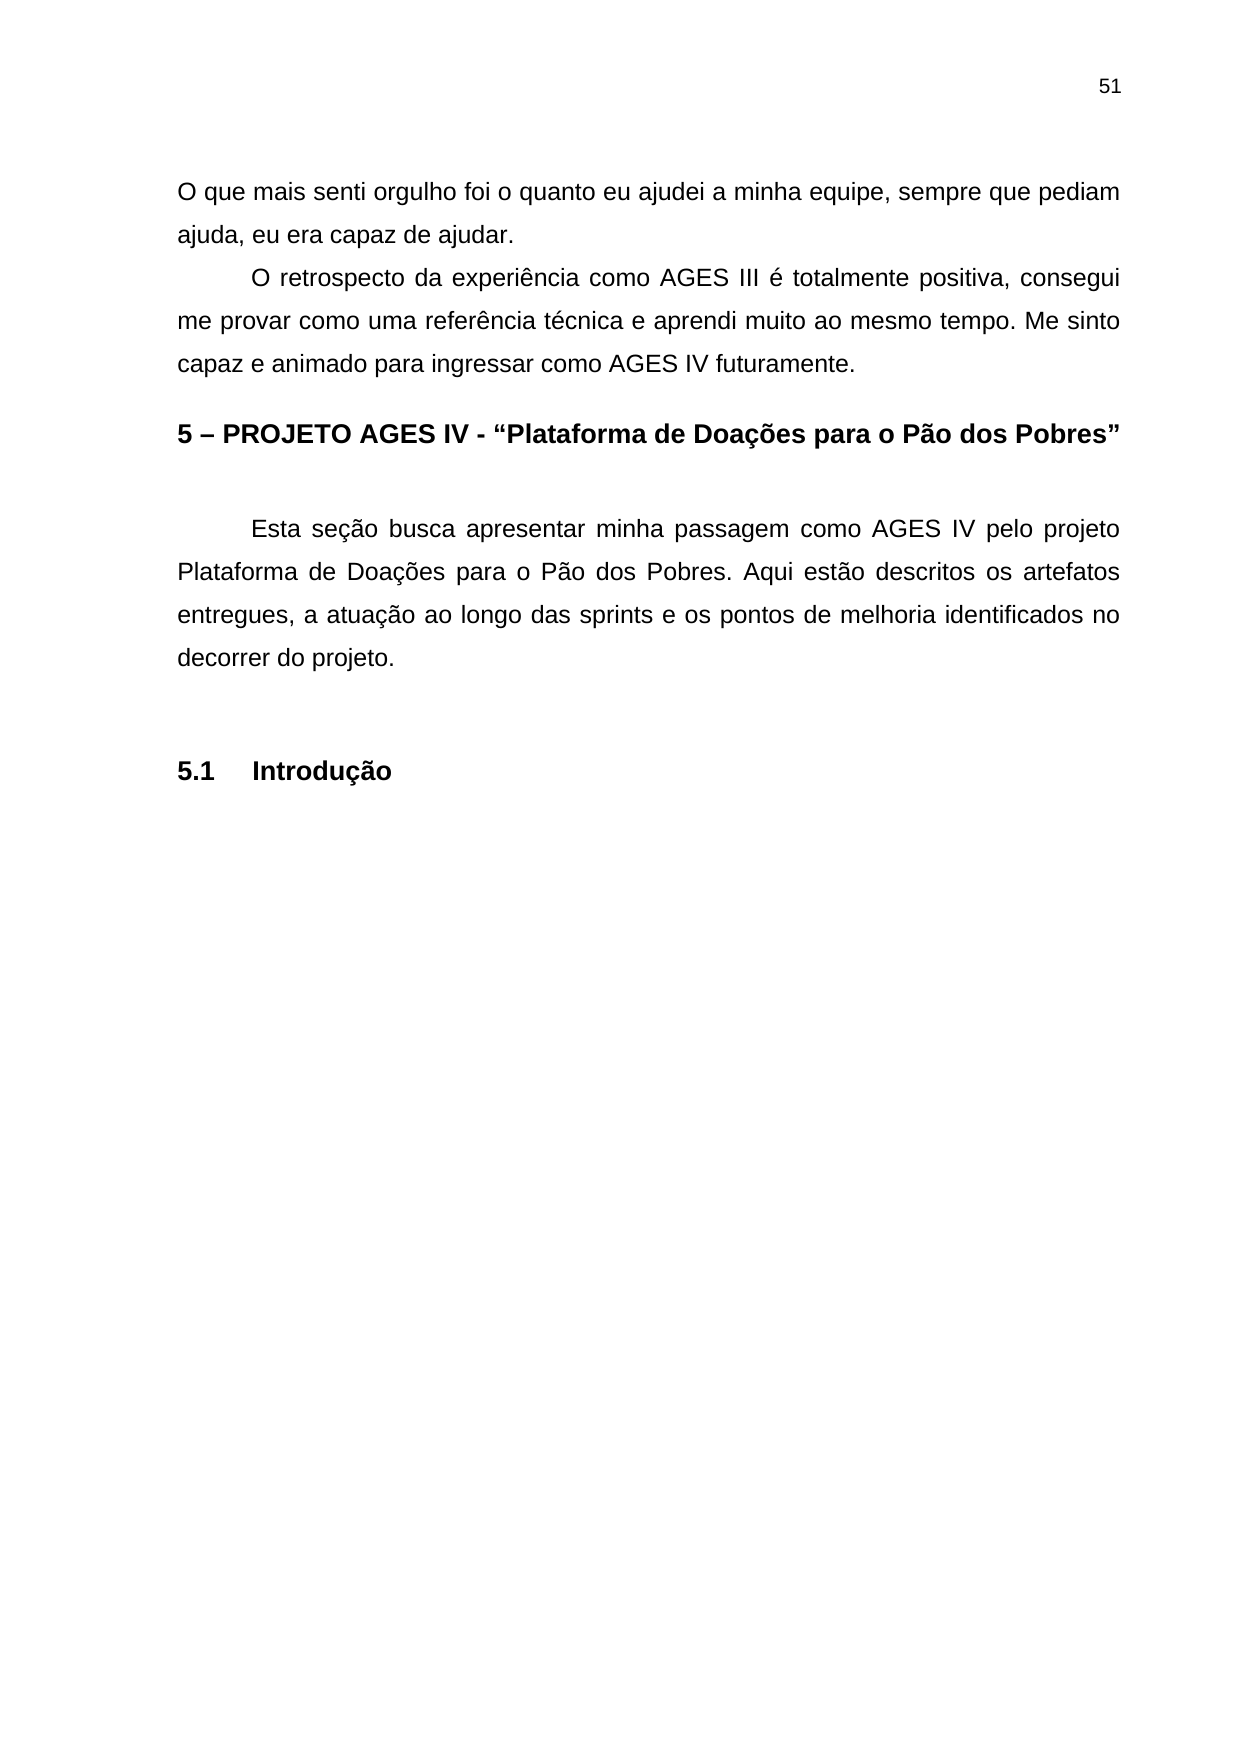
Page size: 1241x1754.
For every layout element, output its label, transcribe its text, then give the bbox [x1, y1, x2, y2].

subtitle 5 – PROJETO AGES IV - “Plataforma de Doações para o Pão dos Pobres” [177, 418, 1122, 449]
text Esta seção busca apresentar minha passagem como AGES IV pelo projeto Plataforma de Doações para o Pão dos Pobres. Aqui estão descritos os artefatos entregues, a atuação ao longo das sprints e os pontos de melhoria identificados no decorrer do projeto. [177, 514, 1122, 672]
subtitle Introdução [177, 754, 1122, 786]
list O retrospecto da experiência como AGES III é totalmente positiva, consegui me provar como uma referência técnica e aprendi muito ao mesmo tempo. Me sinto capaz e animado para ingressar como AGES IV futuramente. [177, 263, 1122, 378]
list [177, 177, 1122, 249]
